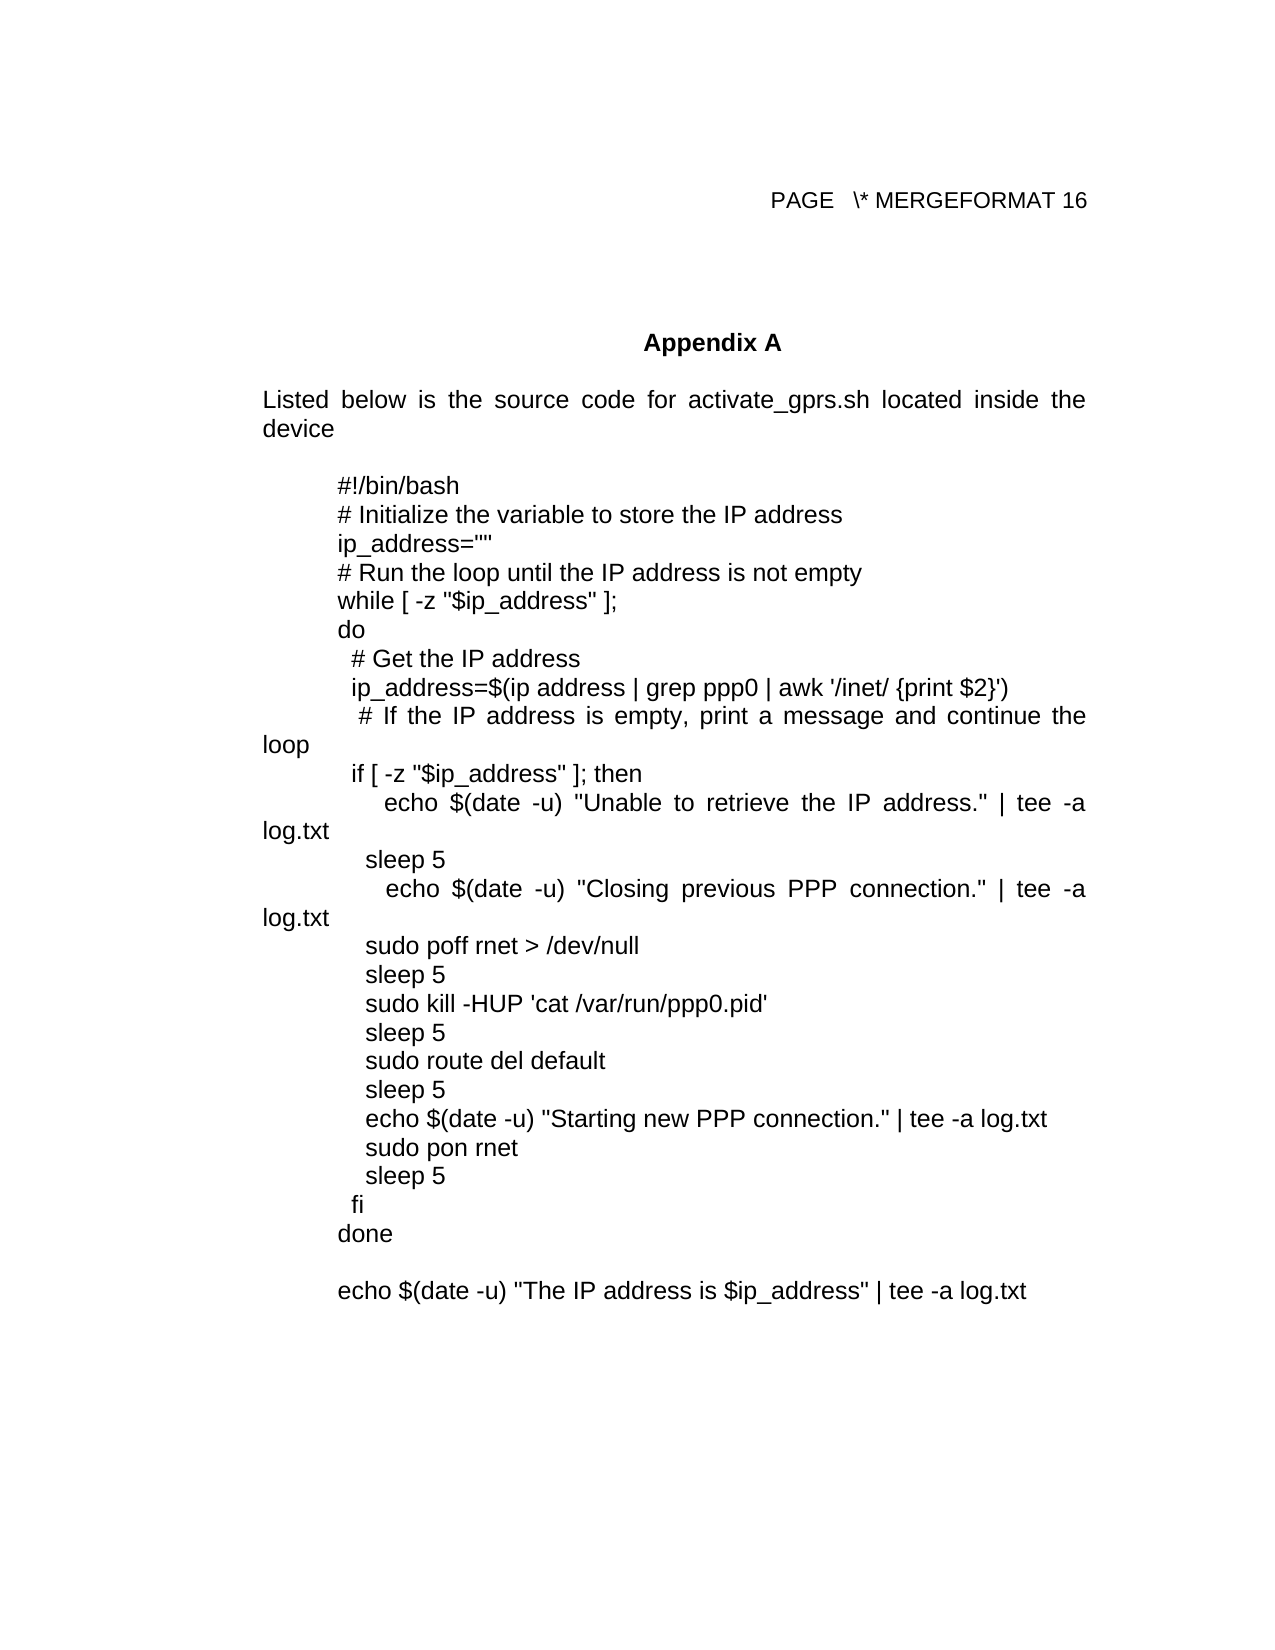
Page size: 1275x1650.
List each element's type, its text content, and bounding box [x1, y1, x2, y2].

text # Run the loop until the IP address is not empty [262, 557, 1087, 586]
text sleep 5 [262, 1075, 1087, 1104]
text sleep 5 [262, 845, 1087, 874]
text sleep 5 [262, 960, 1087, 989]
text echo $(date -u) "Unable to retrieve the IP address." | tee -a log.txt [262, 787, 1087, 845]
text sleep 5 [262, 1017, 1087, 1046]
text # Initialize the variable to store the IP address [262, 500, 1087, 529]
text ip_address="" [262, 529, 1087, 557]
text #!/bin/bash [262, 471, 1087, 500]
text sudo pon rnet [262, 1132, 1087, 1161]
text echo $(date -u) "Closing previous PPP connection." | tee -a log.txt [262, 874, 1087, 931]
text echo $(date -u) "The IP address is $ip_address" | tee -a log.txt [262, 1276, 1087, 1305]
text do [262, 615, 1087, 644]
text echo $(date -u) "Starting new PPP connection." | tee -a log.txt [262, 1104, 1087, 1132]
text sudo kill -HUP 'cat /var/run/ppp0.pid' [262, 989, 1087, 1017]
text sudo poff rnet > /dev/null [262, 931, 1087, 960]
text while [ -z "$ip_address" ]; [262, 586, 1087, 615]
text fi [262, 1190, 1087, 1219]
text # If the IP address is empty, print a message and continue the loop [262, 701, 1087, 759]
text if [ -z "$ip_address" ]; then [262, 759, 1087, 787]
text Listed below is the source code for activate_gprs.sh located inside the device [262, 385, 1087, 442]
text Appendix A [262, 327, 1087, 356]
text # Get the IP address [262, 644, 1087, 672]
text ip_address=$(ip address | grep ppp0 | awk '/inet/ {print $2}') [262, 672, 1087, 701]
text done [262, 1219, 1087, 1247]
text sleep 5 [262, 1161, 1087, 1190]
text sudo route del default [262, 1046, 1087, 1075]
